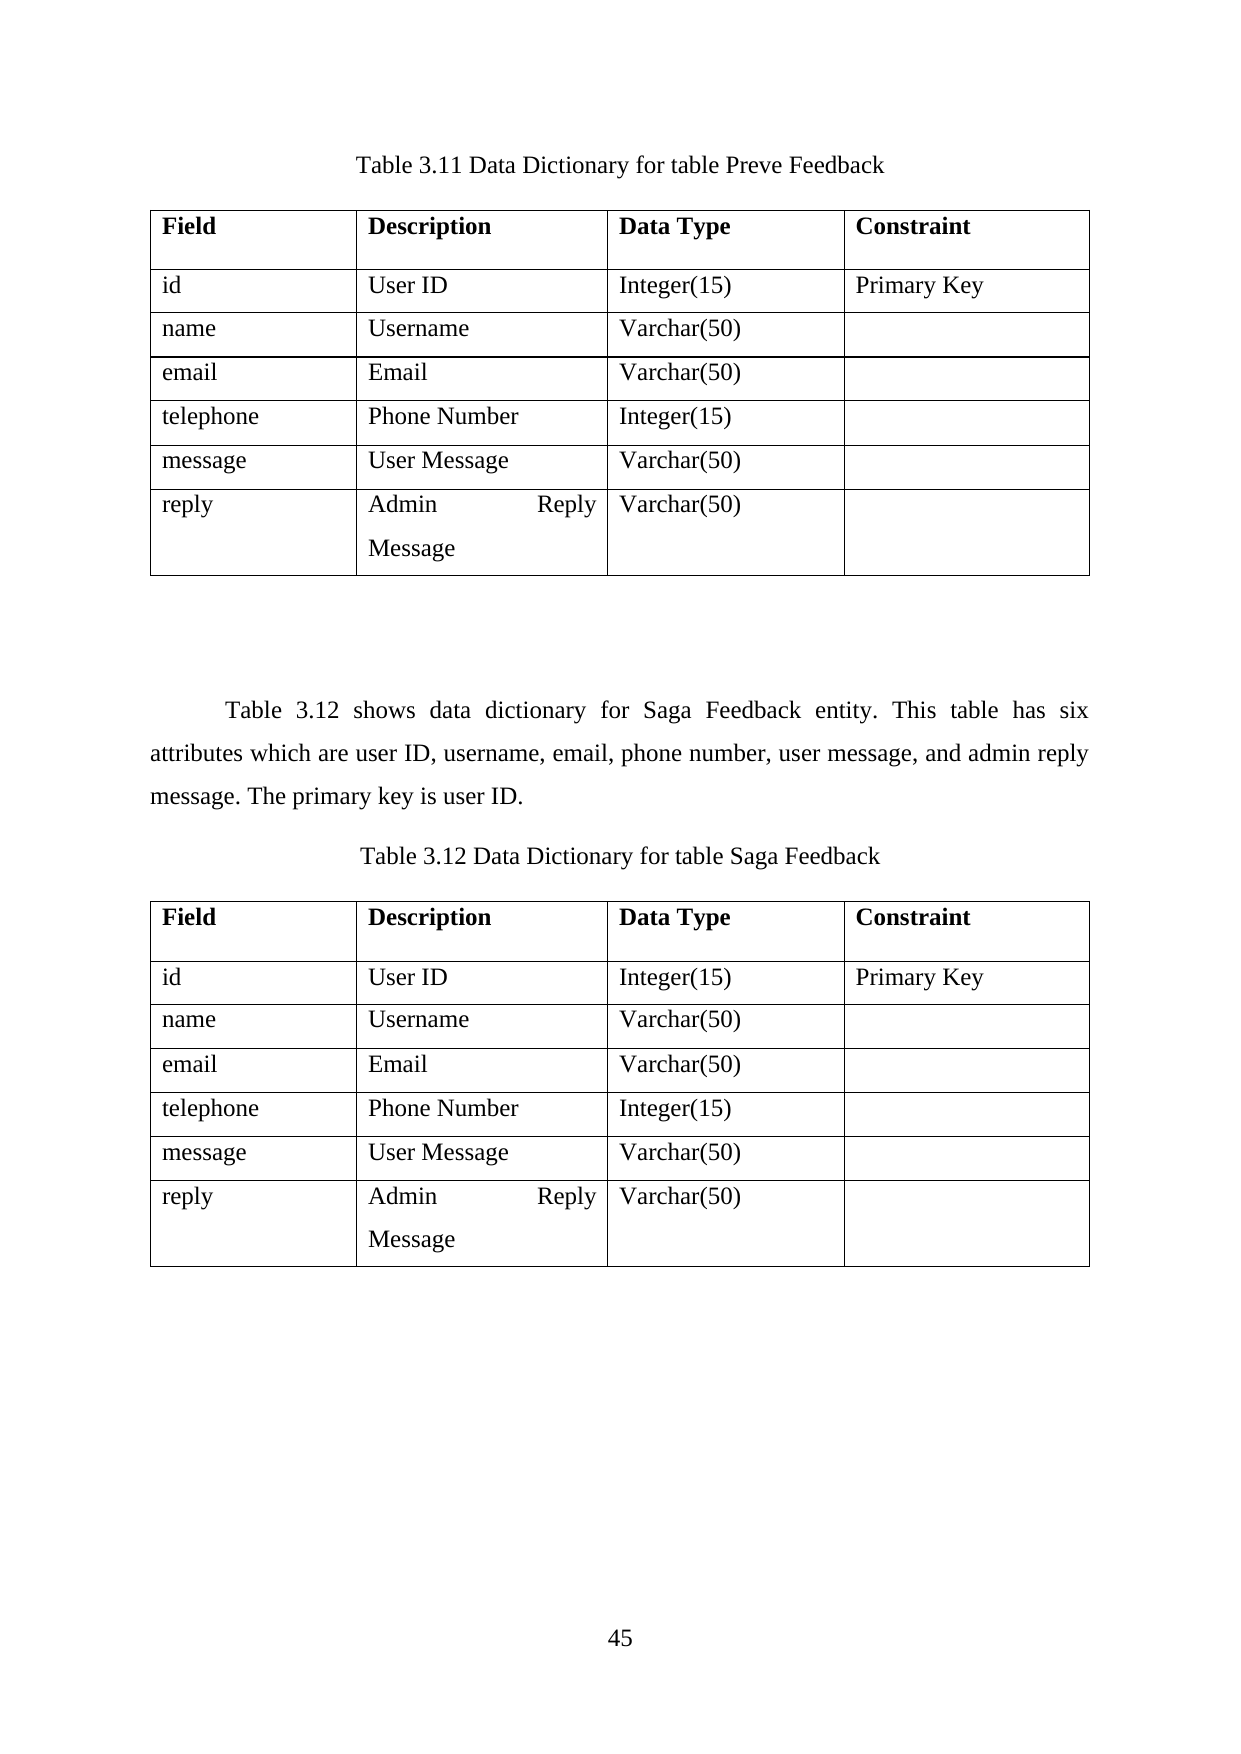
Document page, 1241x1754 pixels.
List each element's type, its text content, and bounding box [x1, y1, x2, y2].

table_cell id [151, 962, 356, 1003]
text Table 3.11 Data Dictionary for table Preve Feedback [150, 150, 1090, 179]
table_header Description [357, 211, 607, 269]
table_cell User Message [357, 446, 607, 488]
table_cell Varchar(50) [608, 358, 844, 400]
text Table 3.12 Data Dictionary for table Saga Feedback [150, 841, 1090, 870]
table_cell Primary Key [845, 962, 1089, 1003]
table_cell Admin Reply Message [357, 1181, 607, 1266]
table_cell Username [357, 1005, 607, 1048]
table_cell message [151, 446, 356, 488]
table_cell id [151, 270, 356, 312]
table_cell Admin Reply Message [357, 490, 607, 574]
table_cell Email [357, 1049, 607, 1092]
table_cell [845, 1181, 1089, 1266]
text Table 3.12 shows data dictionary for Saga Feedback entity. This table has six attributes which are user ID, username, email, phone number, user message, and admin reply message. The primary key is user ID. [150, 695, 1090, 810]
table_cell [845, 1137, 1089, 1180]
table_cell reply [151, 490, 356, 574]
table_cell Username [357, 313, 607, 356]
table_cell Integer(15) [608, 270, 844, 312]
table_cell [845, 1049, 1089, 1092]
table_cell Varchar(50) [608, 1049, 844, 1092]
table_cell Email [357, 358, 607, 400]
table_cell Varchar(50) [608, 313, 844, 356]
table_header Field [151, 211, 356, 269]
table_cell email [151, 1049, 356, 1092]
table_cell [845, 401, 1089, 444]
table_cell Varchar(50) [608, 1181, 844, 1266]
table_cell User ID [357, 962, 607, 1003]
table_cell [845, 358, 1089, 400]
table_cell telephone [151, 1093, 356, 1136]
table_cell Varchar(50) [608, 446, 844, 488]
table_cell Integer(15) [608, 1093, 844, 1136]
table_cell name [151, 1005, 356, 1048]
table_cell Varchar(50) [608, 1005, 844, 1048]
table_cell User ID [357, 270, 607, 312]
table_cell User Message [357, 1137, 607, 1180]
table_cell Phone Number [357, 1093, 607, 1136]
table_cell Phone Number [357, 401, 607, 444]
table_cell [845, 446, 1089, 488]
table_cell email [151, 358, 356, 400]
table_cell reply [151, 1181, 356, 1266]
table_header Data Type [608, 211, 844, 269]
table_cell Integer(15) [608, 401, 844, 444]
table_cell Varchar(50) [608, 1137, 844, 1180]
table_cell Primary Key [845, 270, 1089, 312]
table_header Constraint [845, 902, 1089, 961]
table_header Description [357, 902, 607, 961]
table_cell telephone [151, 401, 356, 444]
table_header Constraint [845, 211, 1089, 269]
table_header Field [151, 902, 356, 961]
table_header Data Type [608, 902, 844, 961]
table_cell [845, 1005, 1089, 1048]
table_cell Integer(15) [608, 962, 844, 1003]
table_cell message [151, 1137, 356, 1180]
table_cell Varchar(50) [608, 490, 844, 574]
table_cell [845, 1093, 1089, 1136]
table_cell name [151, 313, 356, 356]
table_cell [845, 490, 1089, 574]
table_cell [845, 313, 1089, 356]
